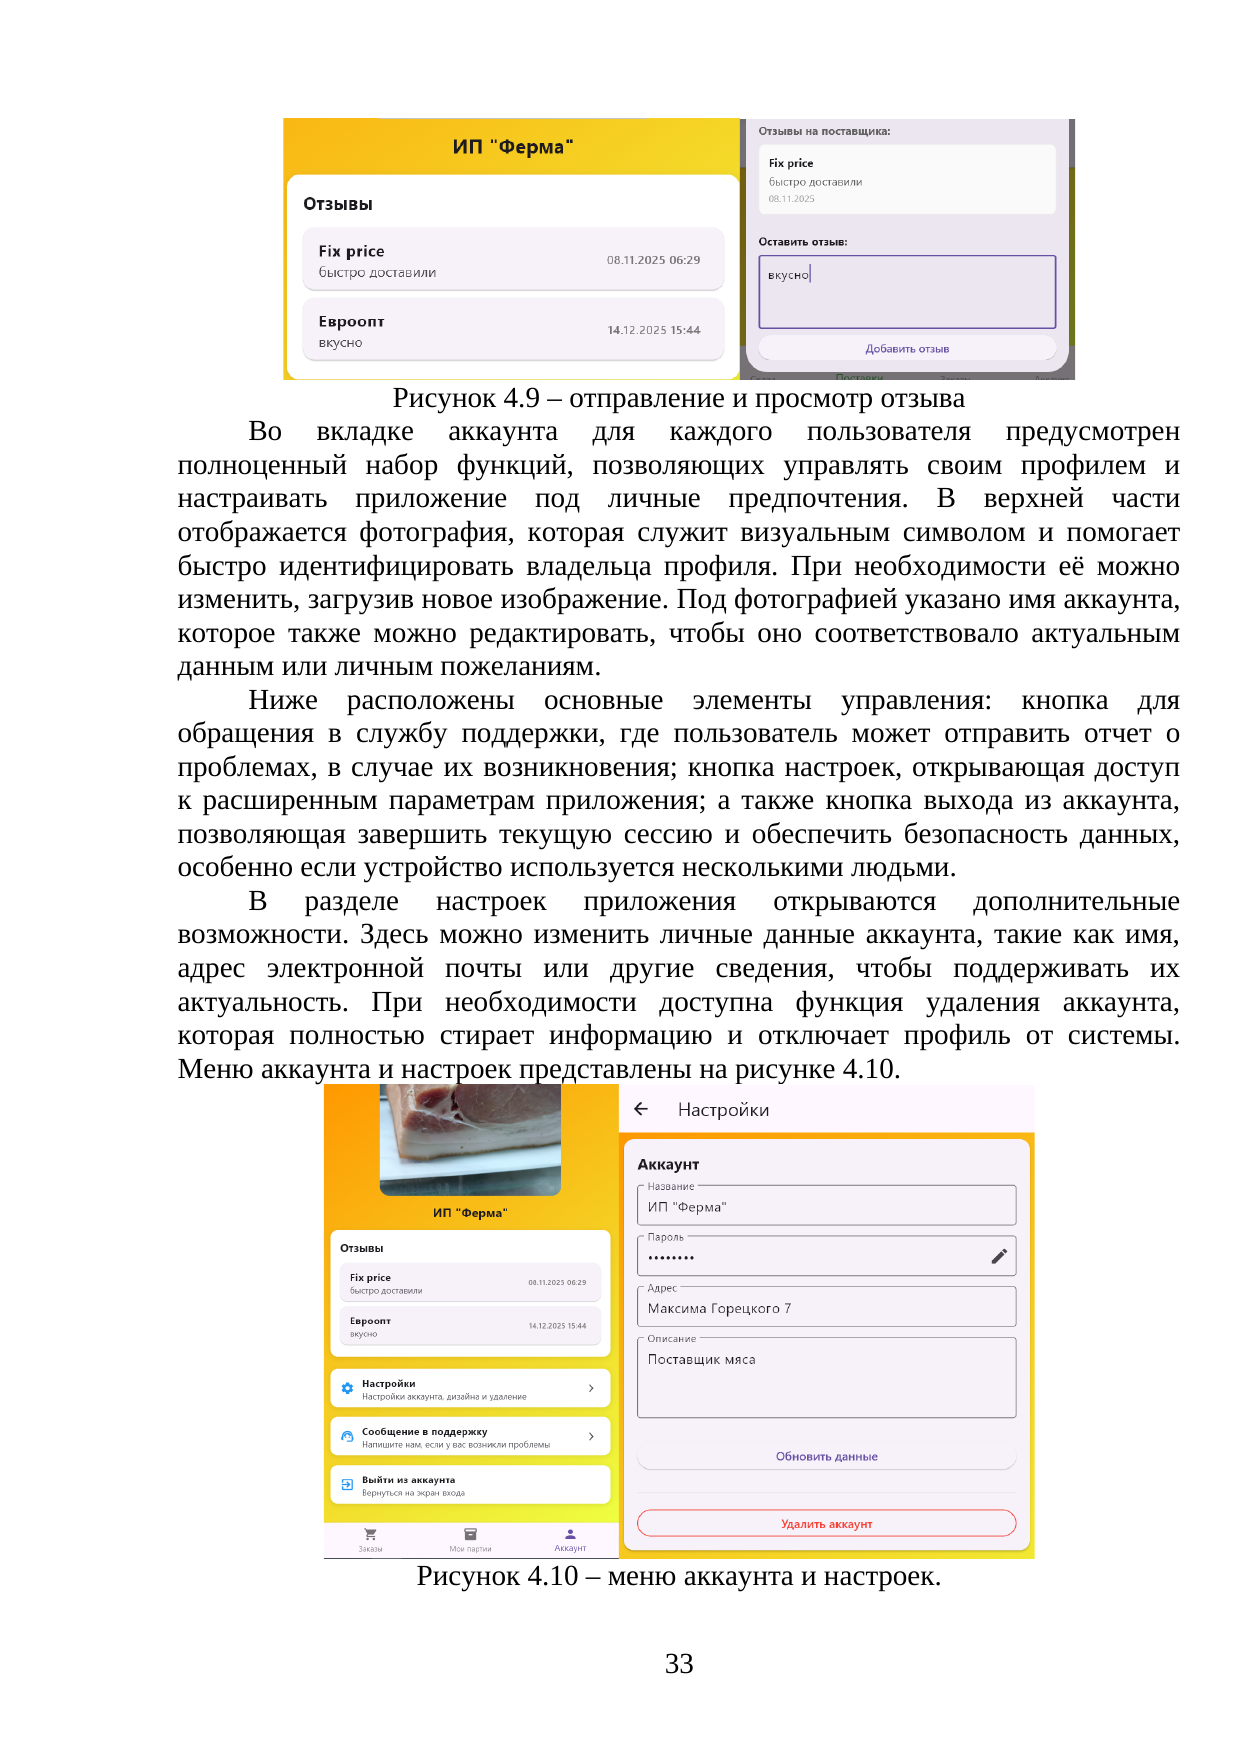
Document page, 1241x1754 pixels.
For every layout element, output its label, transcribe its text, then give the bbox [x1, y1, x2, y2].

picture [323, 1084, 1035, 1559]
picture [283, 118, 1075, 380]
text Ниже расположены основные элементы управления: кнопка для обращения в службу поддержки, где пользователь может отправить отчет о проблемах, в случае их возникновения; кнопка настроек, открывающая доступ к расширенным параметрам приложения; а также кнопка выхода из аккаунта, позволяющая завершить текущую сессию и обеспечить безопасность данных, особенно если устройство используется несколькими людьми. [177, 682, 1181, 883]
text Рисунок 4.10 – меню аккаунта и настроек. [177, 1558, 1181, 1592]
text В разделе настроек приложения открываются дополнительные возможности. Здесь можно изменить личные данные аккаунта, такие как имя, адрес электронной почты или другие сведения, чтобы поддерживать их актуальность. При необходимости доступна функция удаления аккаунта, которая полностью стирает информацию и отключает профиль от системы. Меню аккаунта и настроек представлены на рисунке 4.10. [177, 883, 1181, 1084]
text Во вкладке аккаунта для каждого пользователя предусмотрен полноценный набор функций, позволяющих управлять своим профилем и настраивать приложение под личные предпочтения. В верхней части отображается фотография, которая служит визуальным символом и помогает быстро идентифицировать владельца профиля. При необходимости её можно изменить, загрузив новое изображение. Под фотографией указано имя аккаунта, которое также можно редактировать, чтобы оно соответствовало актуальным данным или личным пожеланиям. [177, 413, 1181, 682]
text Рисунок 4.9 – отправление и просмотр отзыва [177, 380, 1181, 413]
